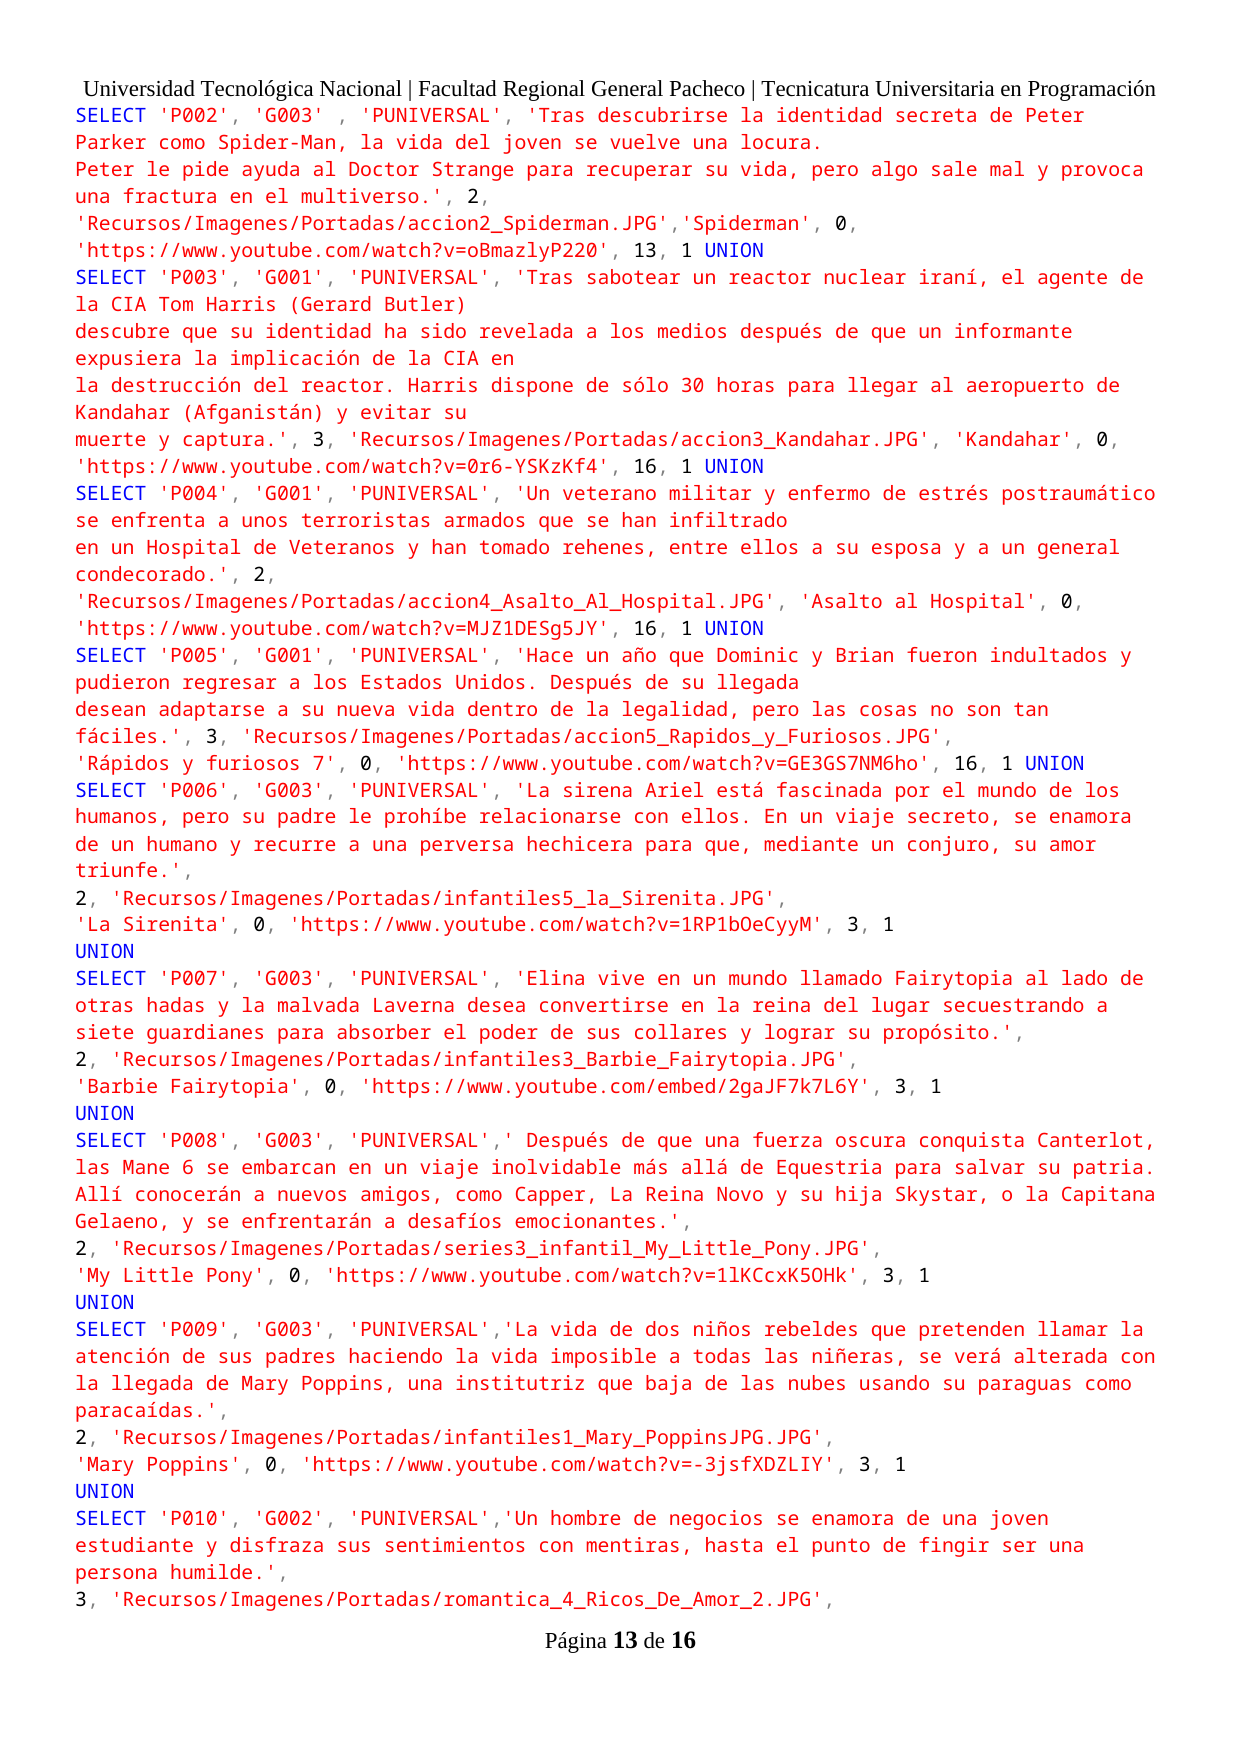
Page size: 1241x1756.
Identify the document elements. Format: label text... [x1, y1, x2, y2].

text 'Recursos/Imagenes/Portadas/accion2_Spiderman.JPG','Spiderman', 0, 'https://www.youtube.com/watch?v=oBmazlyP220', 13, 1 UNION [75, 209, 1165, 263]
text 'Barbie Fairytopia', 0, 'https://www.youtube.com/embed/2gaJF7k7L6Y', 3, 1 [75, 1073, 1165, 1099]
text la destrucción del reactor. Harris dispone de sólo 30 horas para llegar al aeropuerto de Kandahar (Afganistán) y evitar su [75, 371, 1165, 425]
text desean adaptarse a su nueva vida dentro de la legalidad, pero las cosas no son tan fáciles.', 3, 'Recursos/Imagenes/Portadas/accion5_Rapidos_y_Furiosos.JPG', [75, 695, 1165, 749]
text 'Rápidos y furiosos 7', 0, 'https://www.youtube.com/watch?v=GE3GS7NM6ho', 16, 1 UNION [75, 749, 1165, 776]
text SELECT 'P009', 'G003', 'PUNIVERSAL','La vida de dos niños rebeldes que pretenden llamar la atención de sus padres haciendo la vida imposible a todas las niñeras, se verá alterada con la llegada de Mary Poppins, una institutriz que baja de las nubes usando su paraguas como paracaídas.', [75, 1315, 1165, 1423]
text UNION [75, 1099, 1165, 1127]
text 3, 'Recursos/Imagenes/Portadas/romantica_4_Ricos_De_Amor_2.JPG', [75, 1585, 1165, 1612]
text UNION [75, 1288, 1165, 1315]
text SELECT 'P004', 'G001', 'PUNIVERSAL', 'Un veterano militar y enfermo de estrés postraumático se enfrenta a unos terroristas armados que se han infiltrado [75, 479, 1165, 533]
text UNION [75, 938, 1165, 965]
text muerte y captura.', 3, 'Recursos/Imagenes/Portadas/accion3_Kandahar.JPG', 'Kandahar', 0, 'https://www.youtube.com/watch?v=0r6-YSKzKf4', 16, 1 UNION [75, 425, 1165, 479]
text en un Hospital de Veteranos y han tomado rehenes, entre ellos a su esposa y a un general condecorado.', 2, [75, 533, 1165, 587]
text 'Recursos/Imagenes/Portadas/accion4_Asalto_Al_Hospital.JPG', 'Asalto al Hospital', 0, 'https://www.youtube.com/watch?v=MJZ1DESg5JY', 16, 1 UNION [75, 587, 1165, 641]
text 2, 'Recursos/Imagenes/Portadas/infantiles5_la_Sirenita.JPG', [75, 884, 1165, 911]
text descubre que su identidad ha sido revelada a los medios después de que un informante expusiera la implicación de la CIA en [75, 317, 1165, 371]
text UNION [75, 1477, 1165, 1504]
text SELECT 'P008', 'G003', 'PUNIVERSAL',' Después de que una fuerza oscura conquista Canterlot, las Mane 6 se embarcan en un viaje inolvidable más allá de Equestria para salvar su patria. Allí conocerán a nuevos amigos, como Capper, La Reina Novo y su hija Skystar, o la Capitana Gelaeno, y se enfrentarán a desafíos emocionantes.', [75, 1127, 1165, 1234]
text SELECT 'P010', 'G002', 'PUNIVERSAL','Un hombre de negocios se enamora de una joven estudiante y disfraza sus sentimientos con mentiras, hasta el punto de fingir ser una persona humilde.', [75, 1504, 1165, 1585]
text 2, 'Recursos/Imagenes/Portadas/infantiles1_Mary_PoppinsJPG.JPG', [75, 1423, 1165, 1450]
text SELECT 'P003', 'G001', 'PUNIVERSAL', 'Tras sabotear un reactor nuclear iraní, el agente de la CIA Tom Harris (Gerard Butler) [75, 263, 1165, 317]
text 2, 'Recursos/Imagenes/Portadas/infantiles3_Barbie_Fairytopia.JPG', [75, 1046, 1165, 1073]
text 'Mary Poppins', 0, 'https://www.youtube.com/watch?v=-3jsfXDZLIY', 3, 1 [75, 1450, 1165, 1477]
text Peter le pide ayuda al Doctor Strange para recuperar su vida, pero algo sale mal y provoca una fractura en el multiverso.', 2, [75, 155, 1165, 209]
text SELECT 'P007', 'G003', 'PUNIVERSAL', 'Elina vive en un mundo llamado Fairytopia al lado de otras hadas y la malvada Laverna desea convertirse en la reina del lugar secuestrando a siete guardianes para absorber el poder de sus collares y lograr su propósito.', [75, 965, 1165, 1046]
text 2, 'Recursos/Imagenes/Portadas/series3_infantil_My_Little_Pony.JPG', [75, 1234, 1165, 1261]
text SELECT 'P002', 'G003' , 'PUNIVERSAL', 'Tras descubrirse la identidad secreta de Peter Parker como Spider-Man, la vida del joven se vuelve una locura. [75, 101, 1165, 155]
text SELECT 'P005', 'G001', 'PUNIVERSAL', 'Hace un año que Dominic y Brian fueron indultados y pudieron regresar a los Estados Unidos. Después de su llegada [75, 641, 1165, 695]
text 'La Sirenita', 0, 'https://www.youtube.com/watch?v=1RP1bOeCyyM', 3, 1 [75, 911, 1165, 938]
text SELECT 'P006', 'G003', 'PUNIVERSAL', 'La sirena Ariel está fascinada por el mundo de los humanos, pero su padre le prohíbe relacionarse con ellos. En un viaje secreto, se enamora de un humano y recurre a una perversa hechicera para que, mediante un conjuro, su amor triunfe.', [75, 776, 1165, 884]
text 'My Little Pony', 0, 'https://www.youtube.com/watch?v=1lKCcxK5OHk', 3, 1 [75, 1261, 1165, 1288]
